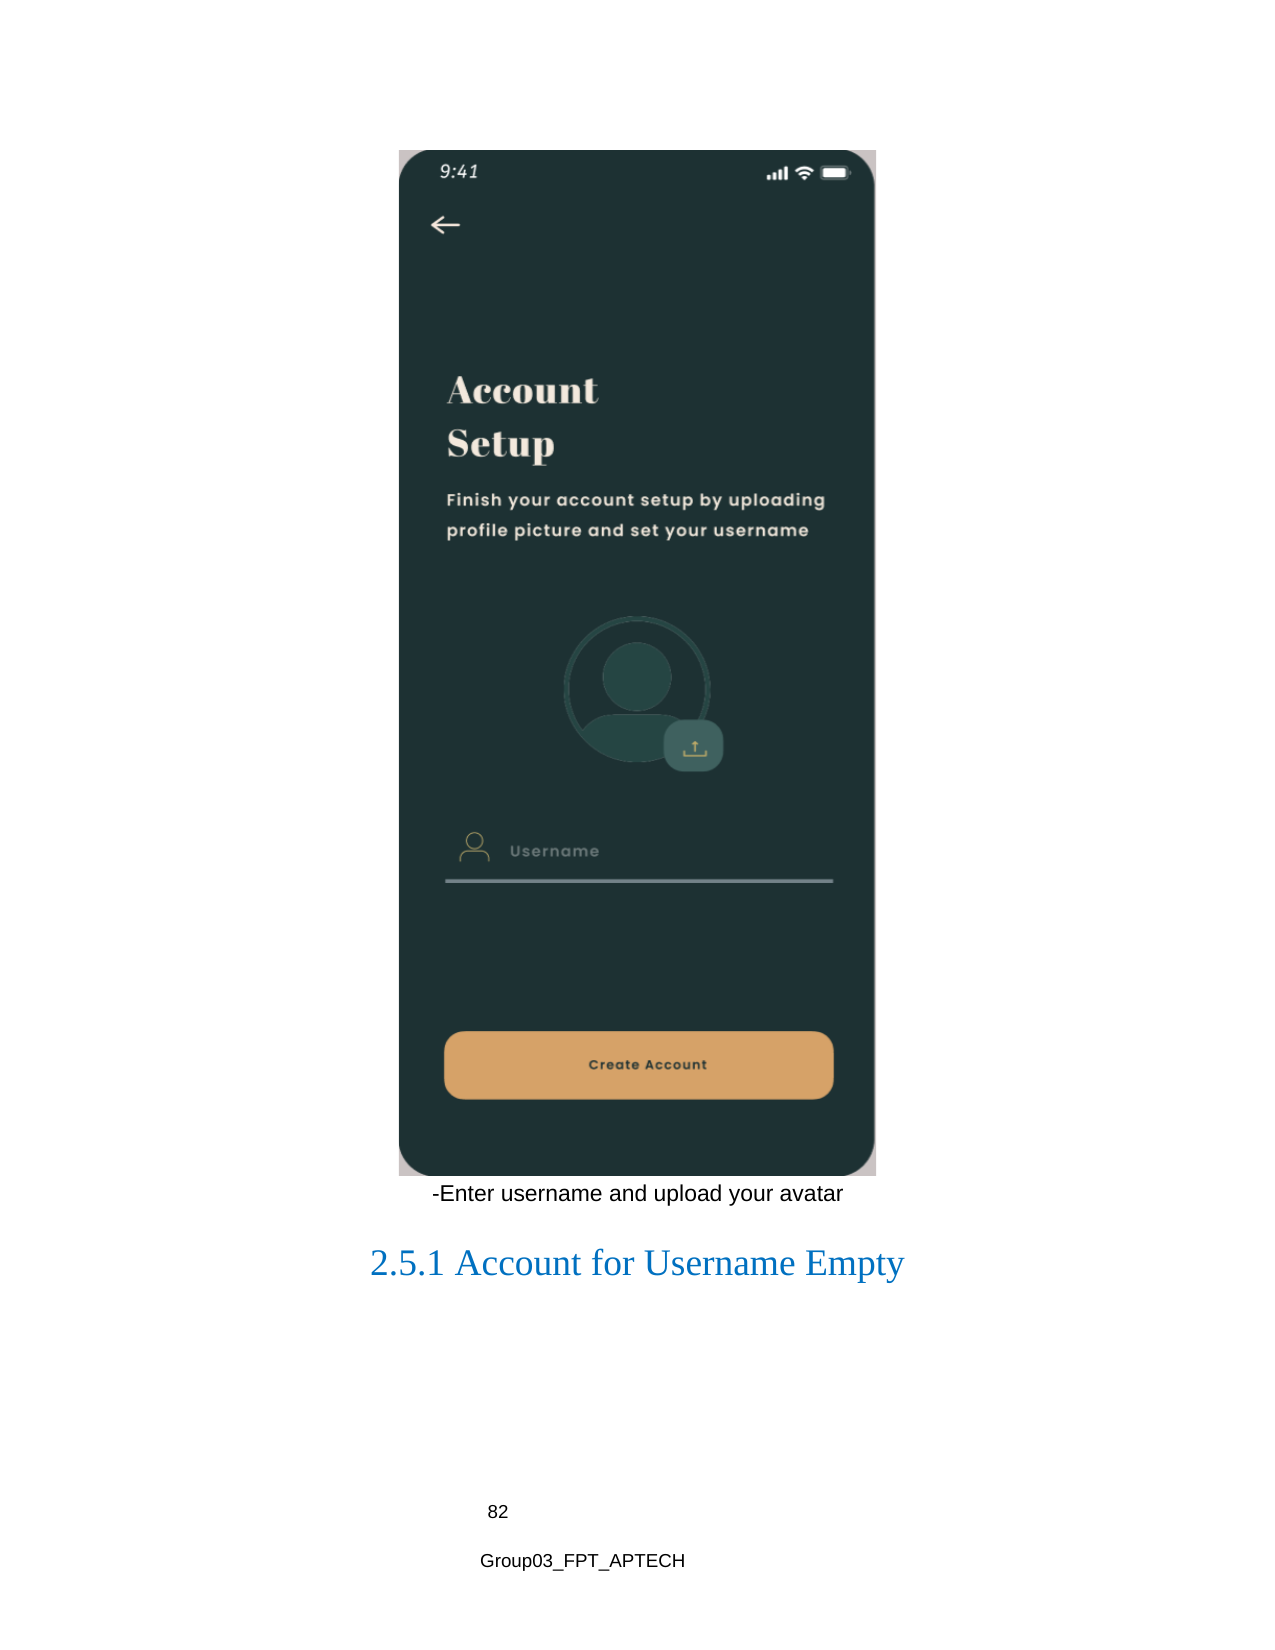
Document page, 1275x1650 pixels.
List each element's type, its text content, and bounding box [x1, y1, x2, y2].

picture [398, 150, 877, 1176]
text 2.5.1 Account for Username Empty [150, 1240, 1125, 1283]
text -Enter username and upload your avatar [150, 1180, 1125, 1206]
